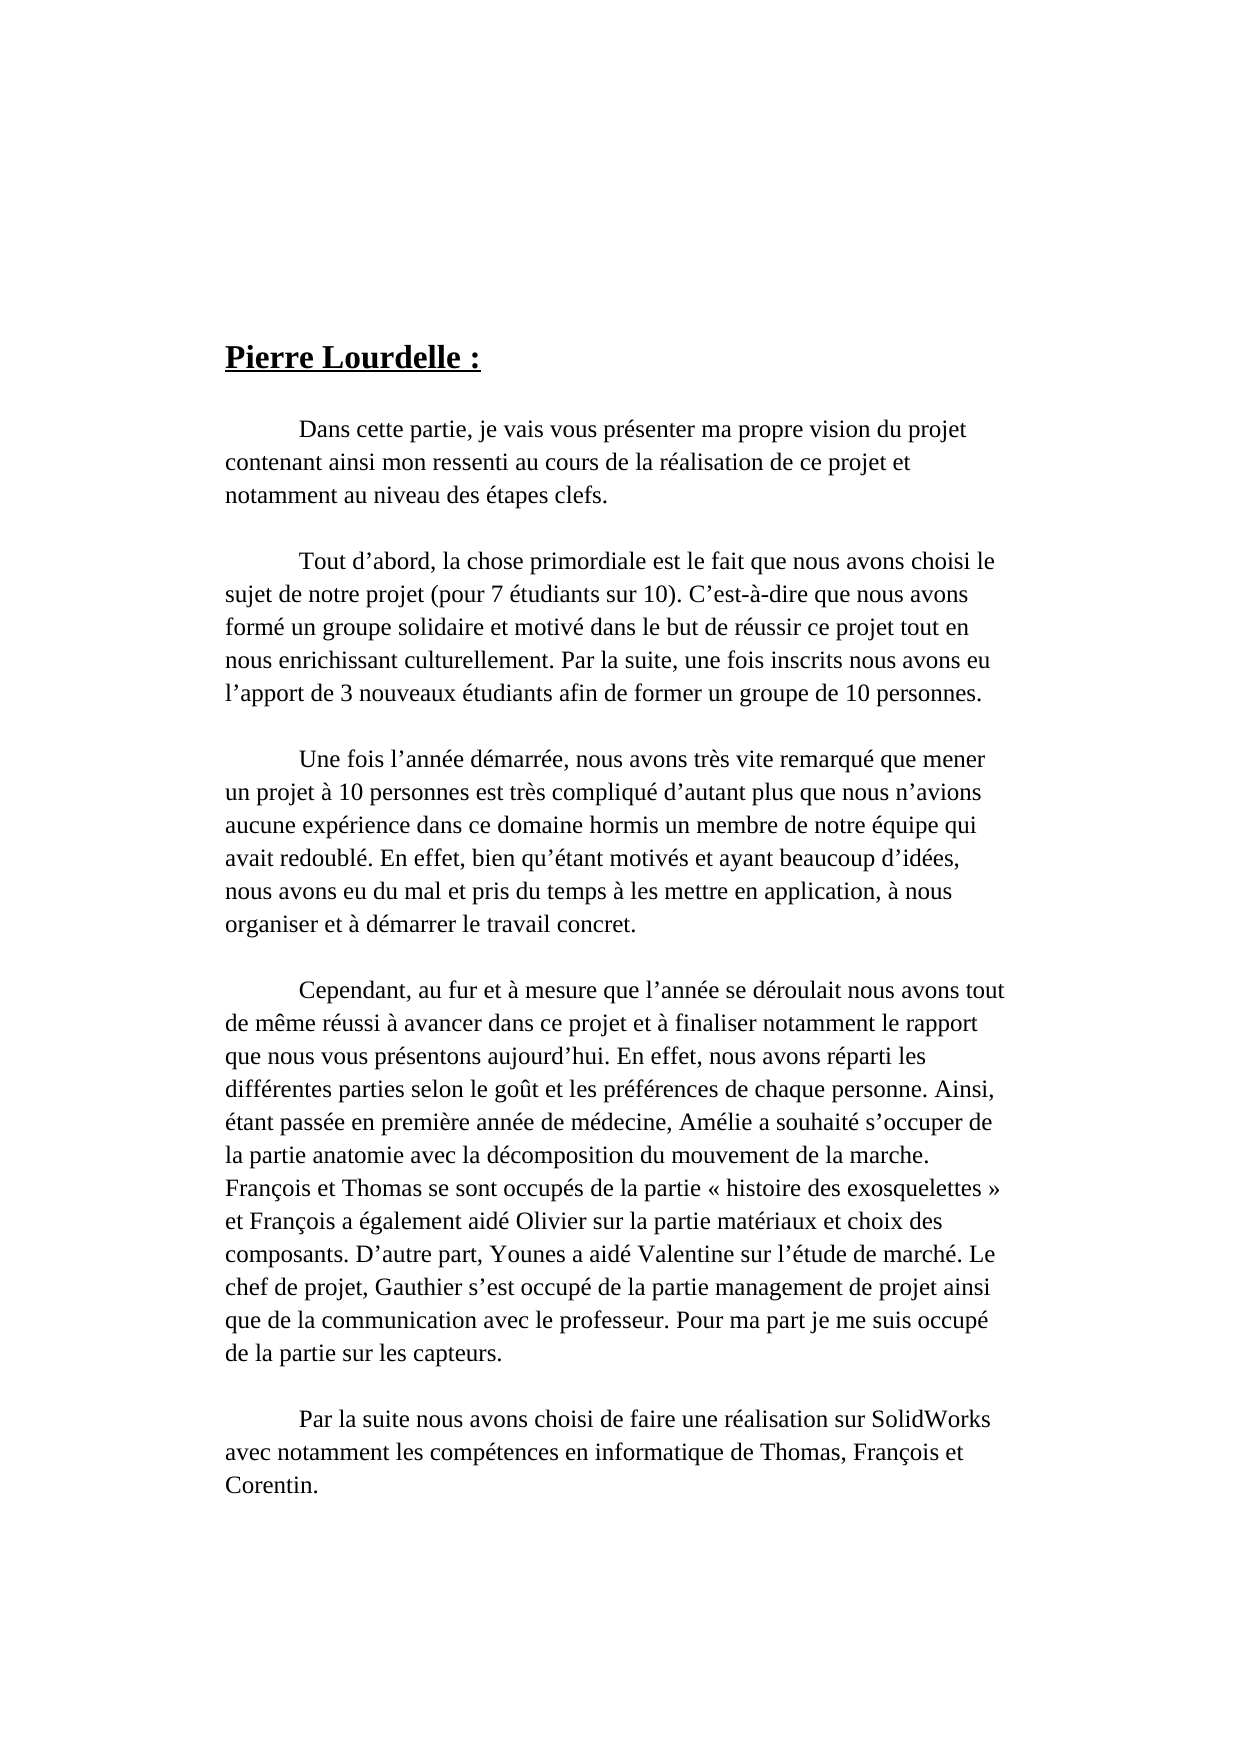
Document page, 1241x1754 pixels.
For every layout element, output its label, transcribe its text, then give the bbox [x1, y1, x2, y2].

text Tout d’abord, la chose primordiale est le fait que nous avons choisi le sujet de notre projet (pour 7 étudiants sur 10). C’est-à-dire que nous avons formé un groupe solidaire et motivé dans le but de réussir ce projet tout en nous enrichissant culturellement. Par la suite, une fois inscrits nous avons eu l’apport de 3 nouveaux étudiants afin de former un groupe de 10 personnes. [225, 546, 1012, 707]
text Pierre Lourdelle : [225, 337, 1012, 375]
text Dans cette partie, je vais vous présenter ma propre vision du projet contenant ainsi mon ressenti au cours de la réalisation de ce projet et notamment au niveau des étapes clefs. [225, 414, 1012, 508]
text Une fois l’année démarrée, nous avons très vite remarqué que mener un projet à 10 personnes est très compliqué d’autant plus que nous n’avions aucune expérience dans ce domaine hormis un membre de notre équipe qui avait redoublé. En effet, bien qu’étant motivés et ayant beaucoup d’idées, nous avons eu du mal et pris du temps à les mettre en application, à nous organiser et à démarrer le travail concret. [225, 744, 1012, 938]
text Cependant, au fur et à mesure que l’année se déroulait nous avons tout de même réussi à avancer dans ce projet et à finaliser notamment le rapport que nous vous présentons aujourd’hui. En effet, nous avons réparti les différentes parties selon le goût et les préférences de chaque personne. Ainsi, étant passée en première année de médecine, Amélie a souhaité s’occuper de la partie anatomie avec la décomposition du mouvement de la marche. François et Thomas se sont occupés de la partie « histoire des exosquelettes » et François a également aidé Olivier sur la partie matériaux et choix des composants. D’autre part, Younes a aidé Valentine sur l’étude de marché. Le chef de projet, Gauthier s’est occupé de la partie management de projet ainsi que de la communication avec le professeur. Pour ma part je me suis occupé de la partie sur les capteurs. [225, 975, 1012, 1367]
text Par la suite nous avons choisi de faire une réalisation sur SolidWorks avec notamment les compétences en informatique de Thomas, François et Corentin. [225, 1404, 1012, 1499]
